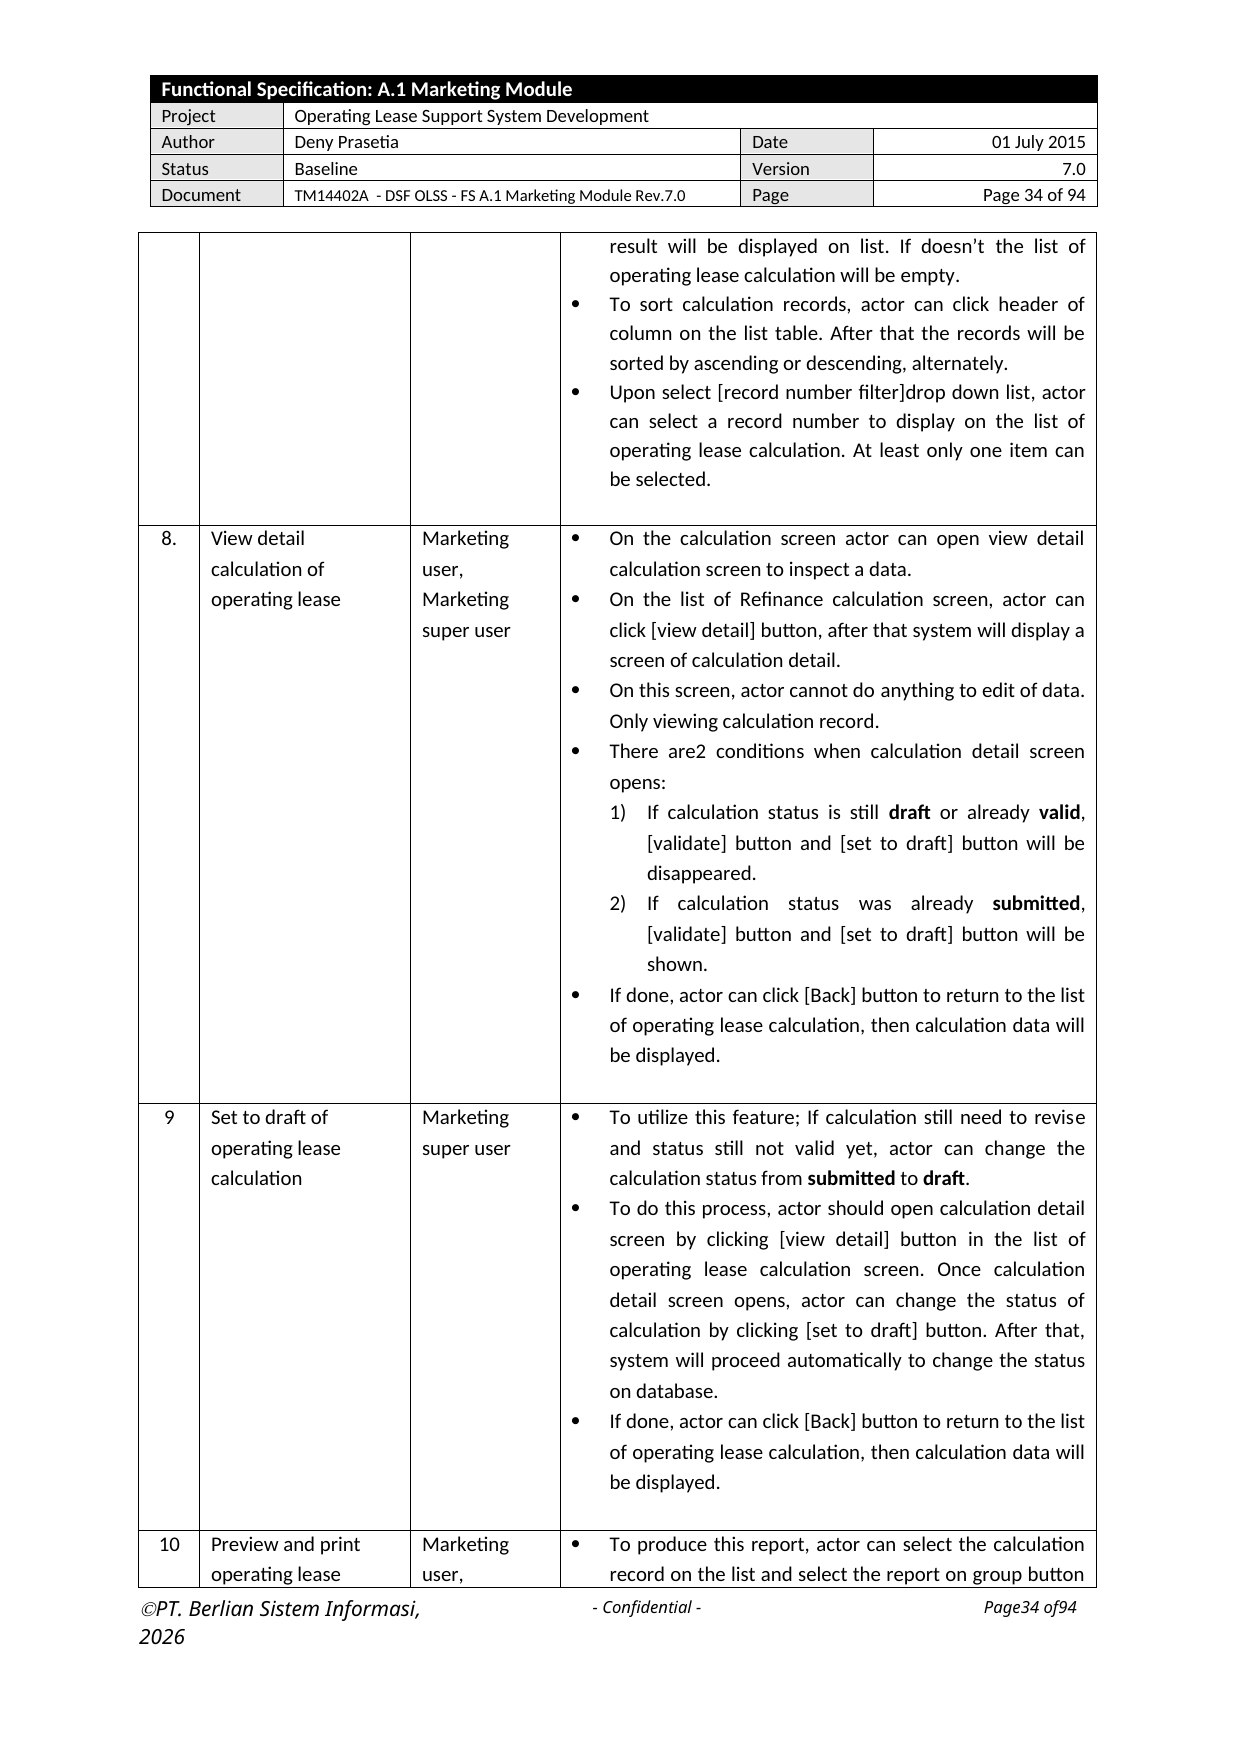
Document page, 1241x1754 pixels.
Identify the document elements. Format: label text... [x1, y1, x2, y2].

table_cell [200, 233, 410, 524]
table_cell To utilize this feature; If calculation still need to revise and status still not valid yet, actor can change the calculation status from submitted to draft. To do this process, actor should open calculation detail screen by clicking [view detail] button in the list of operating lease calculation screen. Once calculation detail screen opens, actor can change the status of calculation by clicking [set to draft] button. After that, system will proceed automatically to change the status on database. If done, actor can click [Back] button to return to the list of operating lease calculation, then calculation data will be displayed. [561, 1104, 1096, 1530]
table_cell Marketing super user [411, 1104, 560, 1530]
table_cell 9 [139, 1104, 199, 1530]
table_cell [561, 233, 1096, 524]
table_cell 7. [139, 233, 199, 524]
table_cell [411, 233, 560, 524]
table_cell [200, 1531, 410, 1587]
table_cell View detail calculation of operating lease [200, 526, 410, 1103]
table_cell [411, 1531, 560, 1587]
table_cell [561, 1531, 1096, 1587]
table_cell Set to draft of operating lease calculation [200, 1104, 410, 1530]
table_cell 10 [139, 1531, 199, 1587]
table_cell On the calculation screen actor can open view detail calculation screen to inspect a data. On the list of Refinance calculation screen, actor can click [view detail] button, after that system will display a screen of calculation detail. On this screen, actor cannot do anything to edit of data. Only viewing calculation record. There are2 conditions when calculation detail screen opens: If calculation status is still draft or already valid, [validate] button and [set to draft] button will be disappeared. If calculation status was already submitted, [validate] button and [set to draft] button will be shown. If done, actor can click [Back] button to return to the list of operating lease calculation, then calculation data will be displayed. [561, 526, 1096, 1103]
table_cell 8. [139, 526, 199, 1103]
table_cell Marketing user, Marketing super user [411, 526, 560, 1103]
